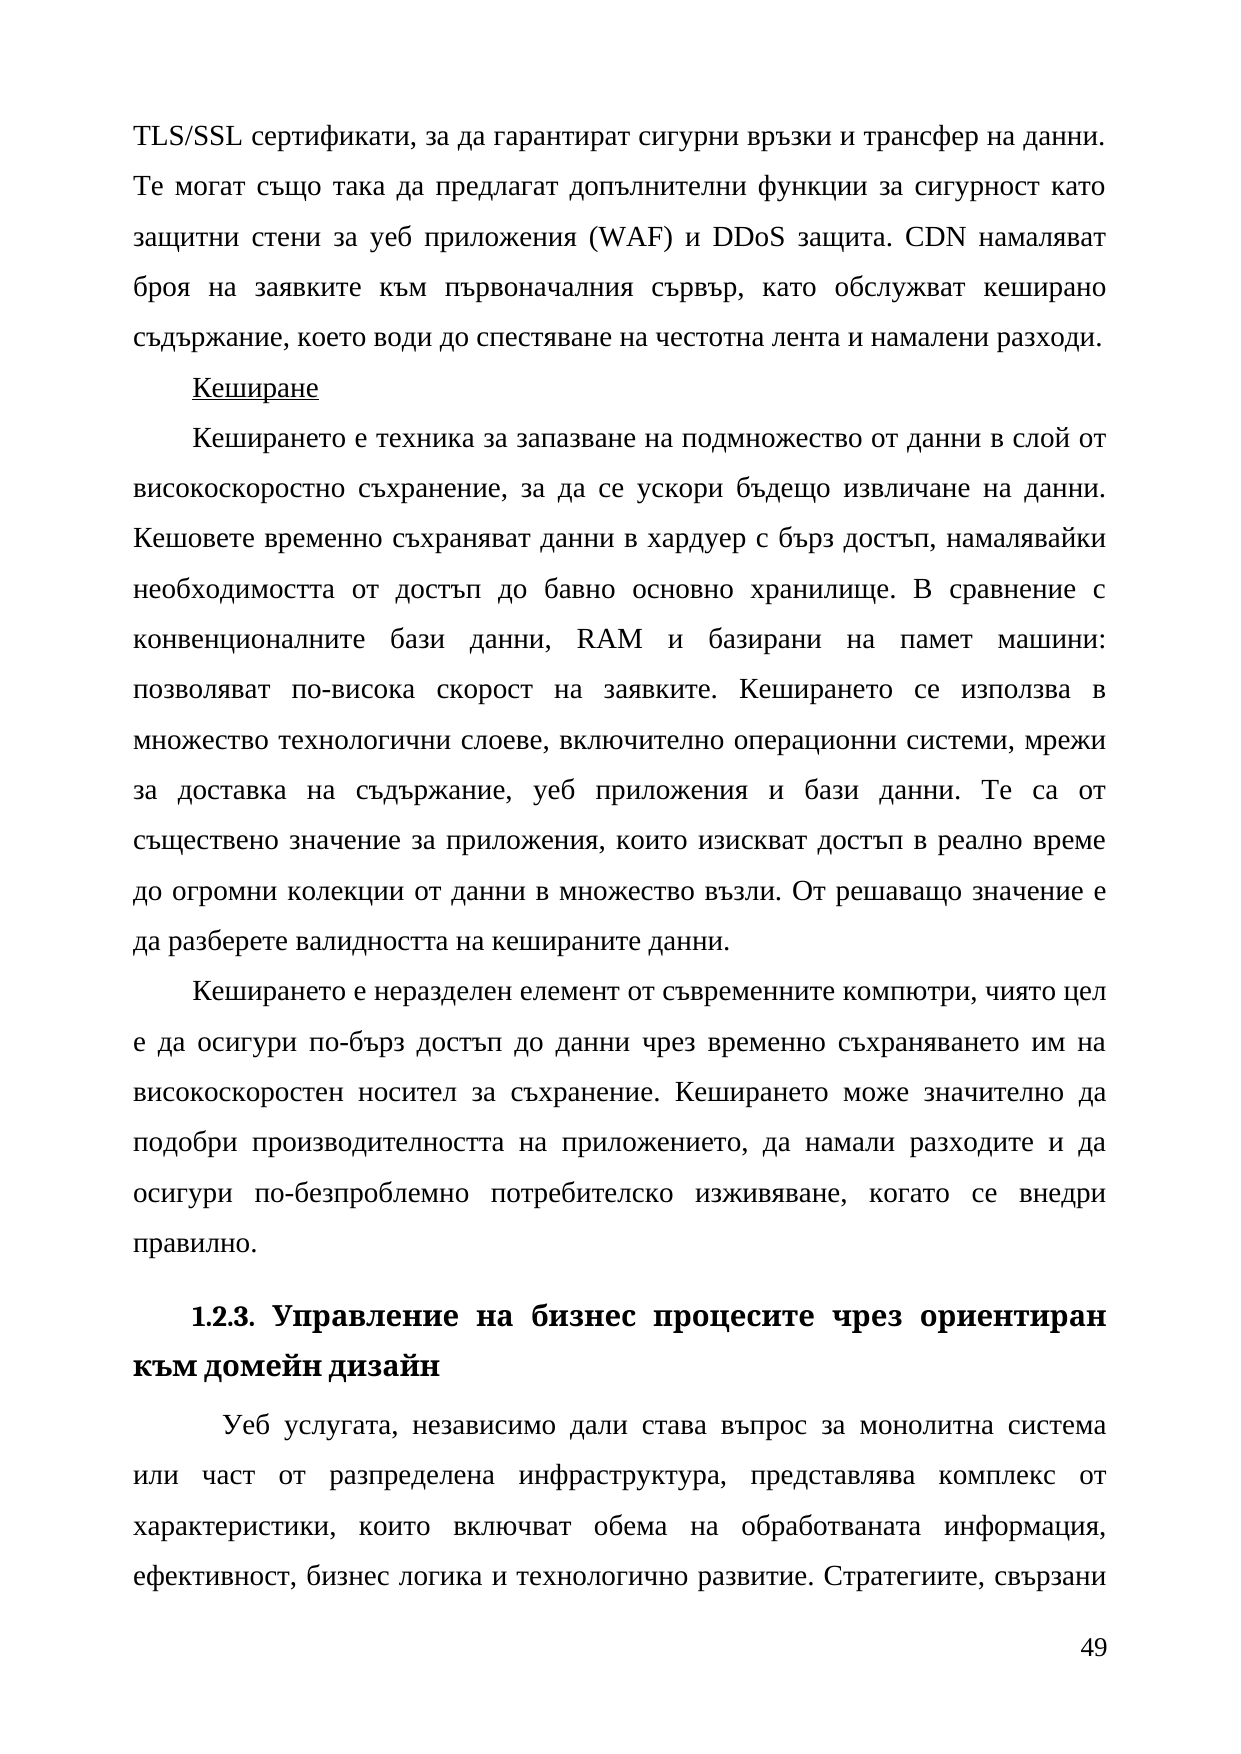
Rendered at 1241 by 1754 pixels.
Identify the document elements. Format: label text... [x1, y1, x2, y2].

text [133, 1407, 1107, 1592]
text Кеширането е техника за запазване на подмножество от данни в слой от високоскоростно съхранение, за да се ускори бъдещо извличане на данни. Кешовете временно съхраняват данни в хардуер с бърз достъп, намалявайки необходимостта от достъп до бавно основно хранилище. В сравнение с конвенционалните бази данни, RAM и базирани на памет машини: позволяват по-висока скорост на заявките. Кеширането се използва в множество технологични слоеве, включително операционни системи, мрежи за доставка на съдържание, уеб приложения и бази данни. Те са от съществено значение за приложения, които изискват достъп в реално време до огромни колекции от данни в множество възли. От решаващо значение е да разберете валидността на кешираните данни. [133, 420, 1107, 957]
text Кеширането е неразделен елемент от съвременните компютри, чиято цел е да осигури по-бърз достъп до данни чрез временно съхраняването им на високоскоростен носител за съхранение. Кеширането може значително да подобри производителността на приложението, да намали разходите и да осигури по-безпроблемно потребителско изживяване, когато се внедри правилно. [133, 973, 1107, 1258]
text Кеширане [133, 370, 1107, 403]
subtitle 1.2.3. Управление на бизнес процесите чрез ориентиран към домейн дизайн [133, 1300, 1107, 1384]
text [133, 118, 1107, 353]
